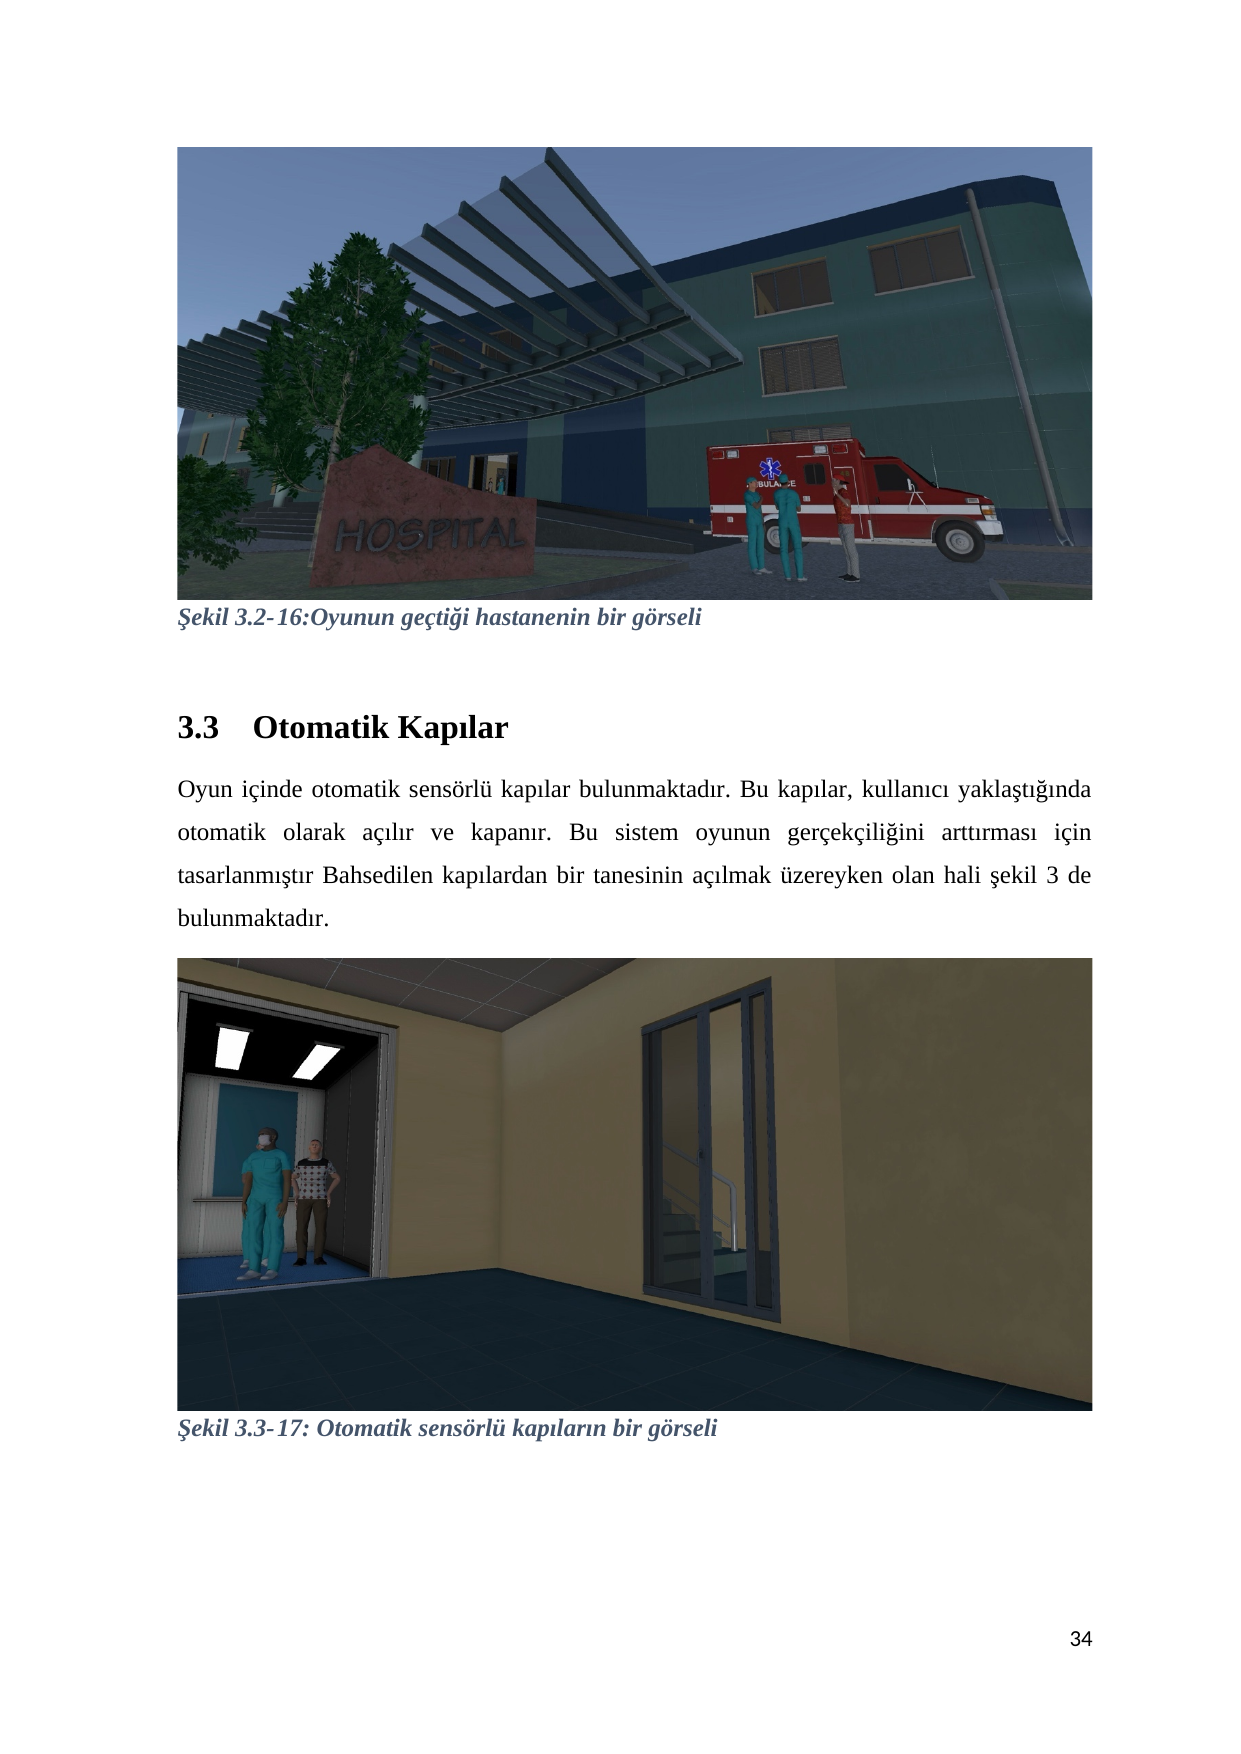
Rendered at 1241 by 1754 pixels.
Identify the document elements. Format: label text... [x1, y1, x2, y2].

picture [177, 958, 1093, 1411]
picture [177, 147, 1093, 600]
subtitle Otomatik Kapılar [177, 707, 1092, 746]
text Oyun içinde otomatik sensörlü kapılar bulunmaktadır. Bu kapılar, kullanıcı yaklaştığında otomatik olarak açılır ve kapanır. Bu sistem oyunun gerçekçiliğini arttırması için tasarlanmıştır Bahsedilen kapılardan bir tanesinin açılmak üzereyken olan hali şekil 3 de bulunmaktadır. [177, 774, 1092, 932]
